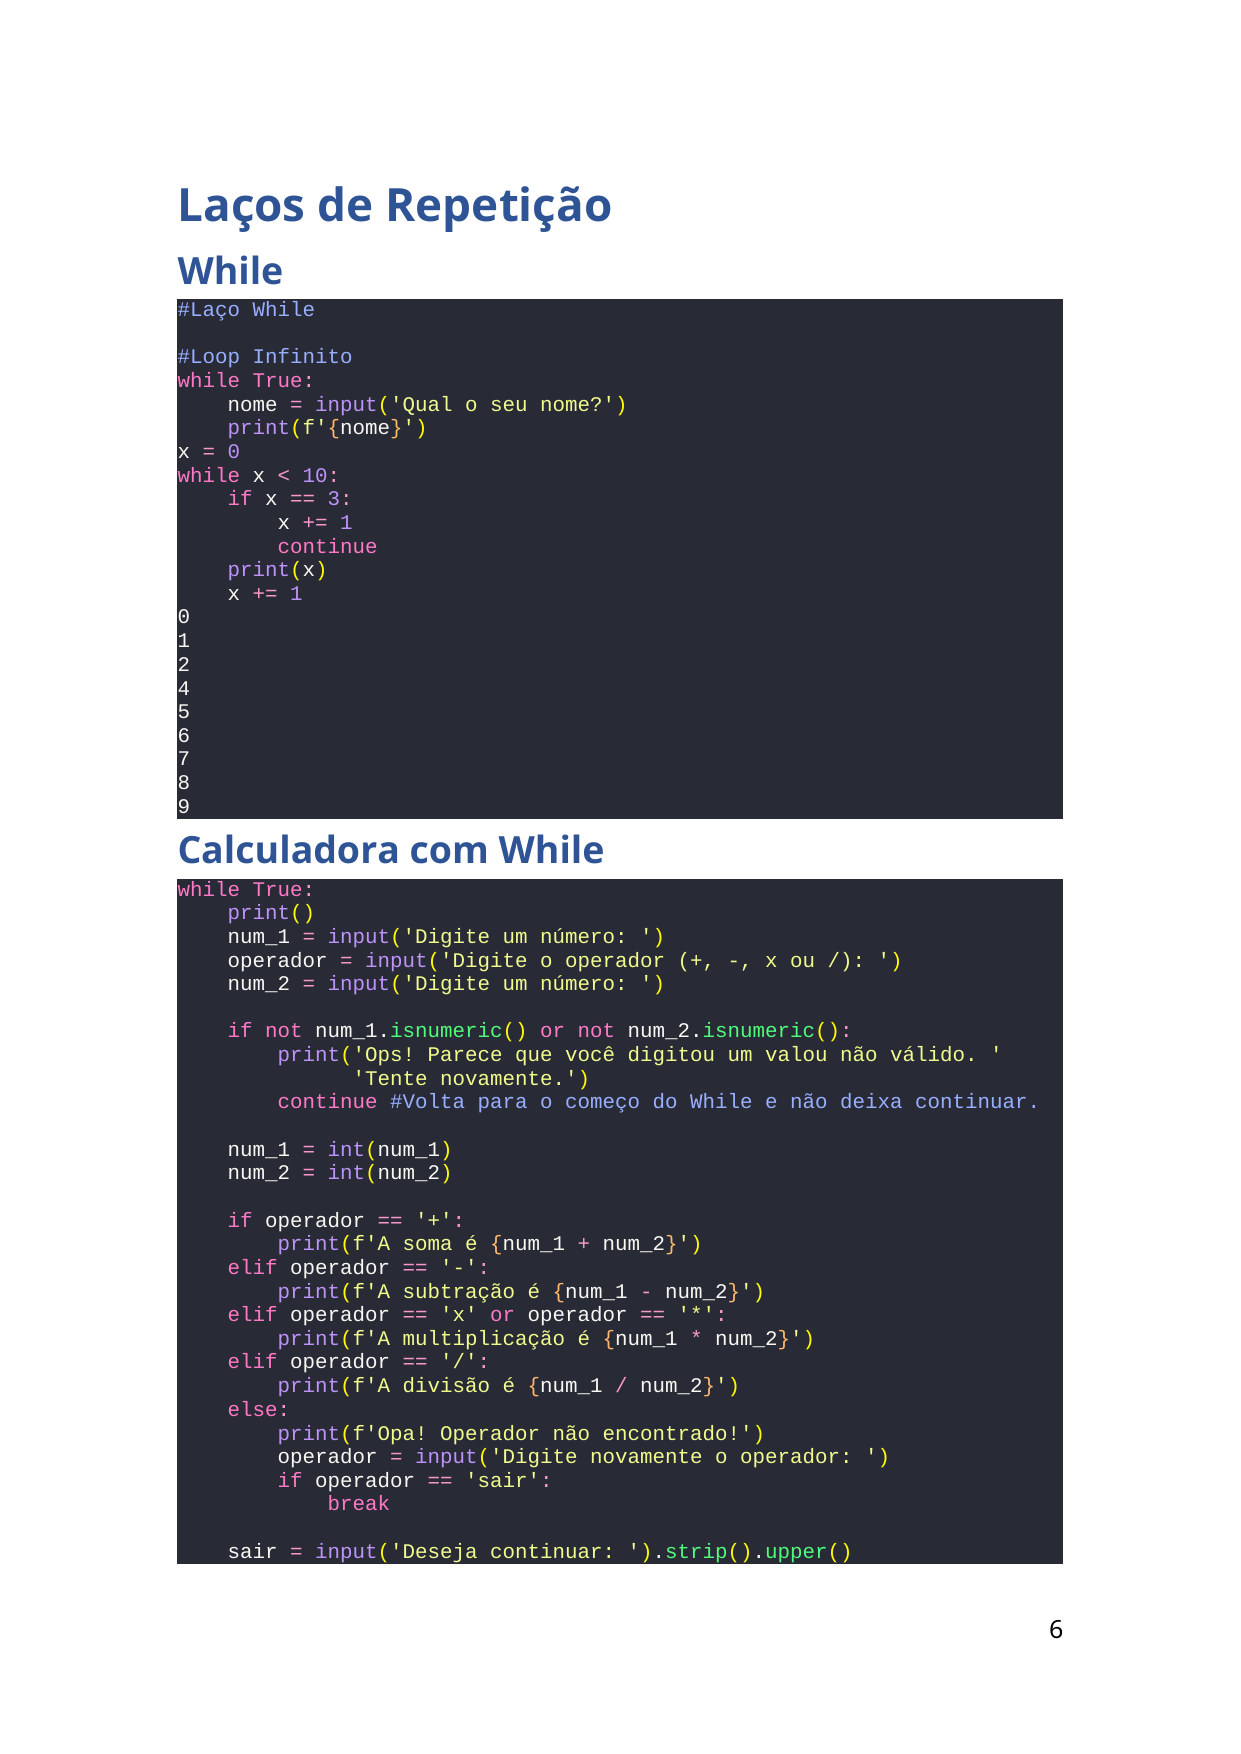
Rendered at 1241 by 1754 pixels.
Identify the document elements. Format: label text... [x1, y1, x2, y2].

text 5 [177, 701, 1063, 725]
text 2 [177, 654, 1063, 677]
text 1 [177, 630, 1063, 654]
text 0 [177, 607, 1063, 630]
text x = 0 while x < 10: if x == 3: x += 1 continue print(x) x += 1 [177, 441, 1063, 607]
subtitle Calculadora com While [177, 823, 1063, 874]
text #Laço While #Loop Infinito while True: nome = input('Qual o seu nome?') print(f'{nome}') [177, 299, 1063, 441]
text 6 [177, 725, 1063, 748]
subtitle Laços de Repetição [177, 173, 1063, 235]
text 7 [177, 748, 1063, 772]
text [177, 879, 1063, 1564]
text 9 [177, 796, 1063, 819]
text 4 [177, 677, 1063, 701]
subtitle While [177, 244, 1063, 295]
text 8 [177, 772, 1063, 796]
